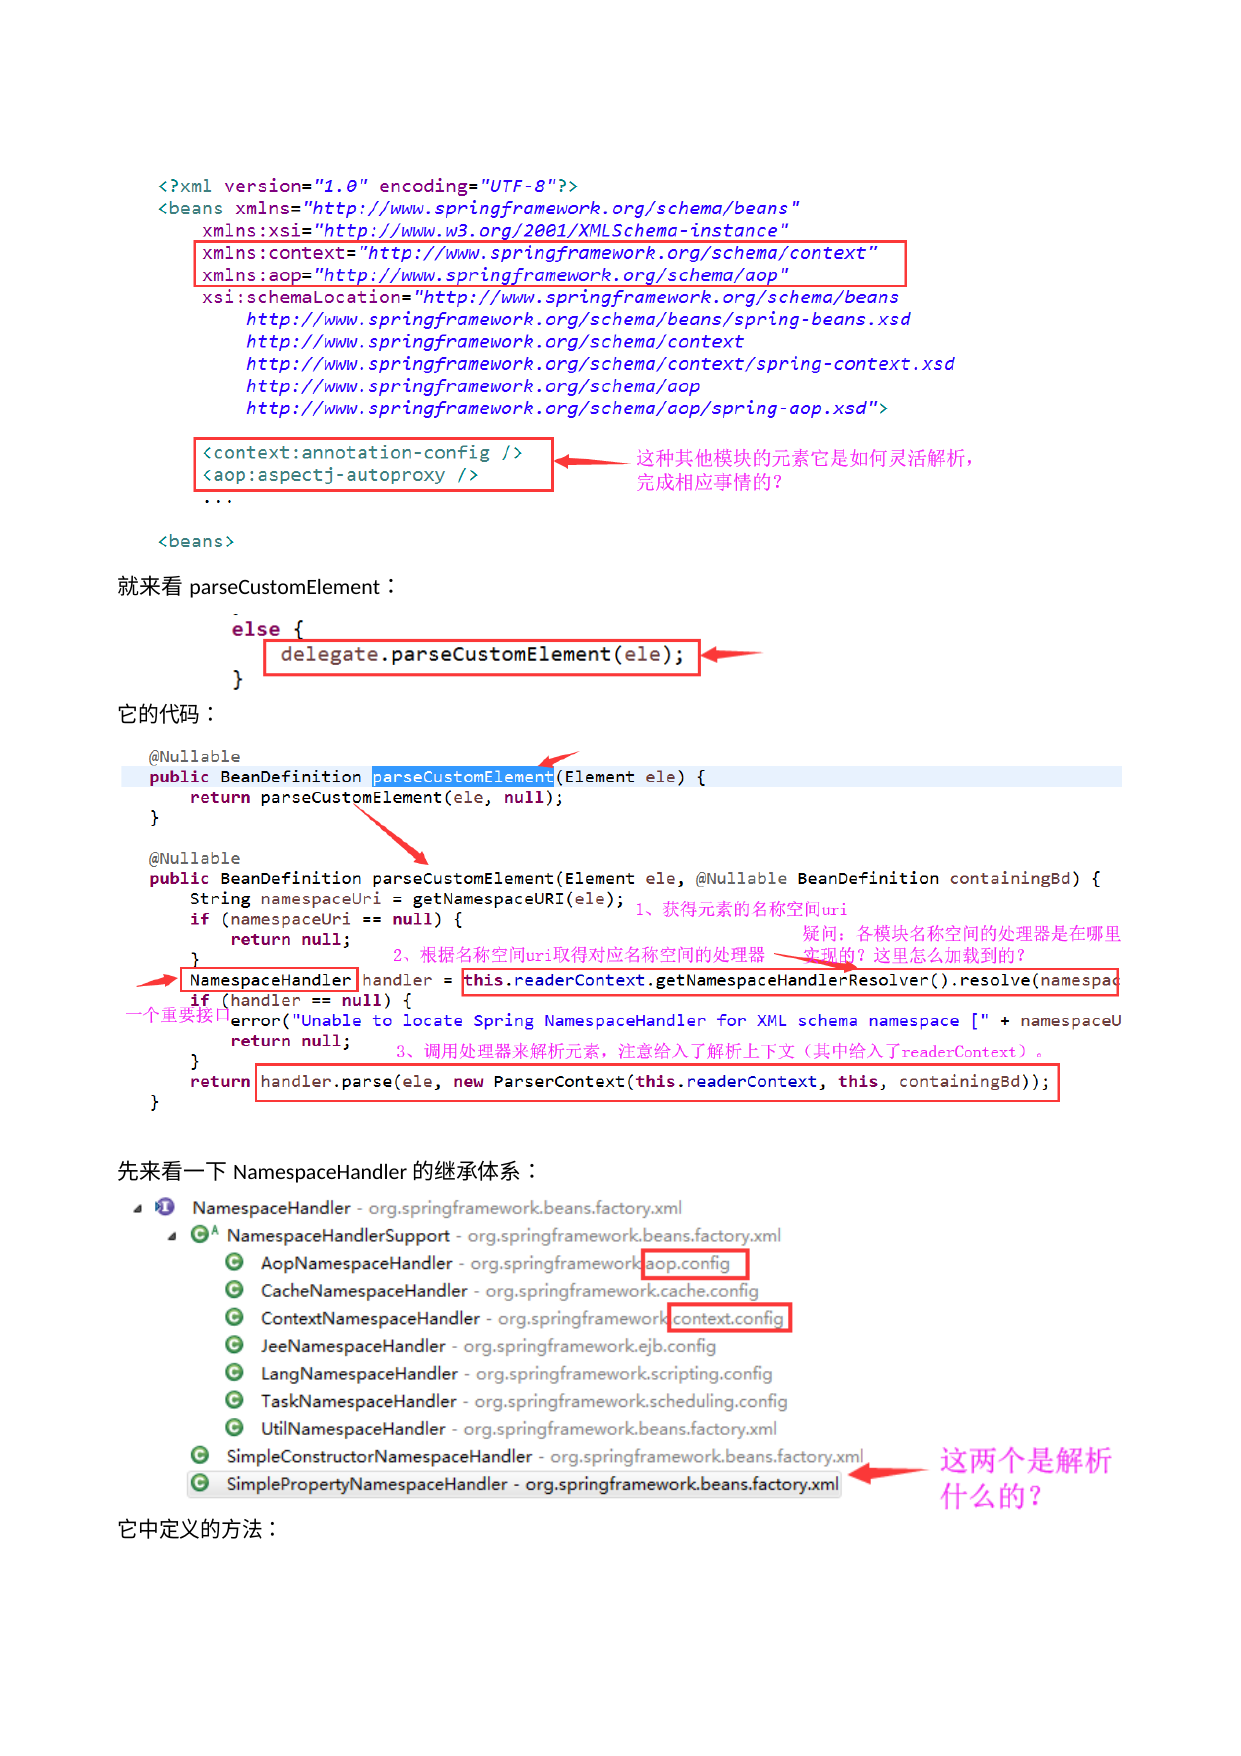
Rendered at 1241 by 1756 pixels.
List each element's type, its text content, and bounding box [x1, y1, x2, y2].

picture [121, 614, 883, 694]
picture [121, 1192, 1131, 1515]
text 就来看 parseCustomElement： [118, 571, 1136, 601]
picture [121, 738, 1122, 1117]
text 先来看一下 NamespaceHandler 的继承体系： [118, 1156, 1136, 1186]
picture [121, 162, 1121, 557]
